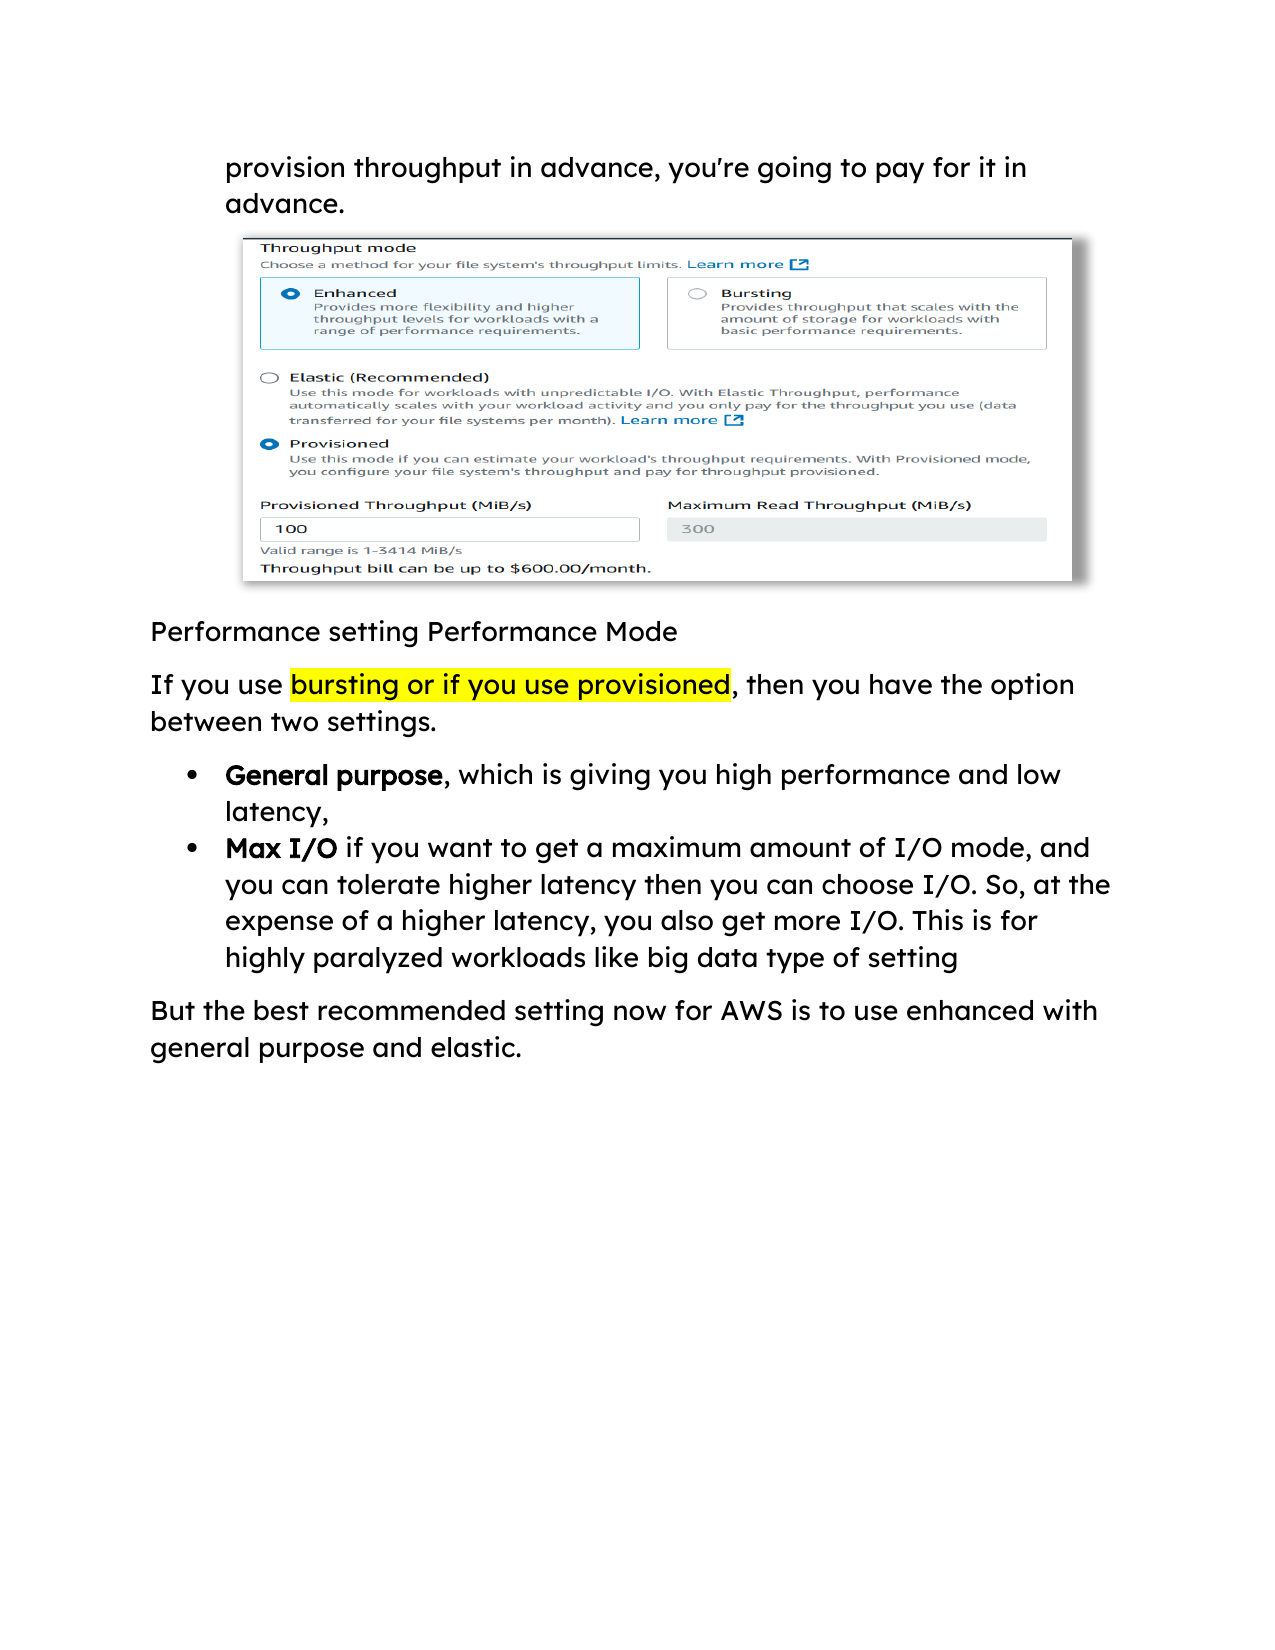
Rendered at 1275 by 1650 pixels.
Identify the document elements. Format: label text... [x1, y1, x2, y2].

picture [243, 238, 1072, 581]
text But the best recommended setting now for AWS is to use enhanced with general purpose and elastic. [150, 993, 1125, 1064]
list Max I/O if you want to get a maximum amount of I/O mode, and you can tolerate higher latency then you can choose I/O. So, at the expense of a higher latency, you also get more I/O. This is for highly paralyzed workloads like big data type of setting [187, 831, 1125, 974]
list General purpose, which is giving you high performance and low latency, [187, 757, 1125, 828]
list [187, 150, 1125, 220]
text Performance setting Performance Mode [150, 614, 1125, 648]
text If you use bursting or if you use provisioned, then you have the option between two settings. [150, 668, 1125, 738]
